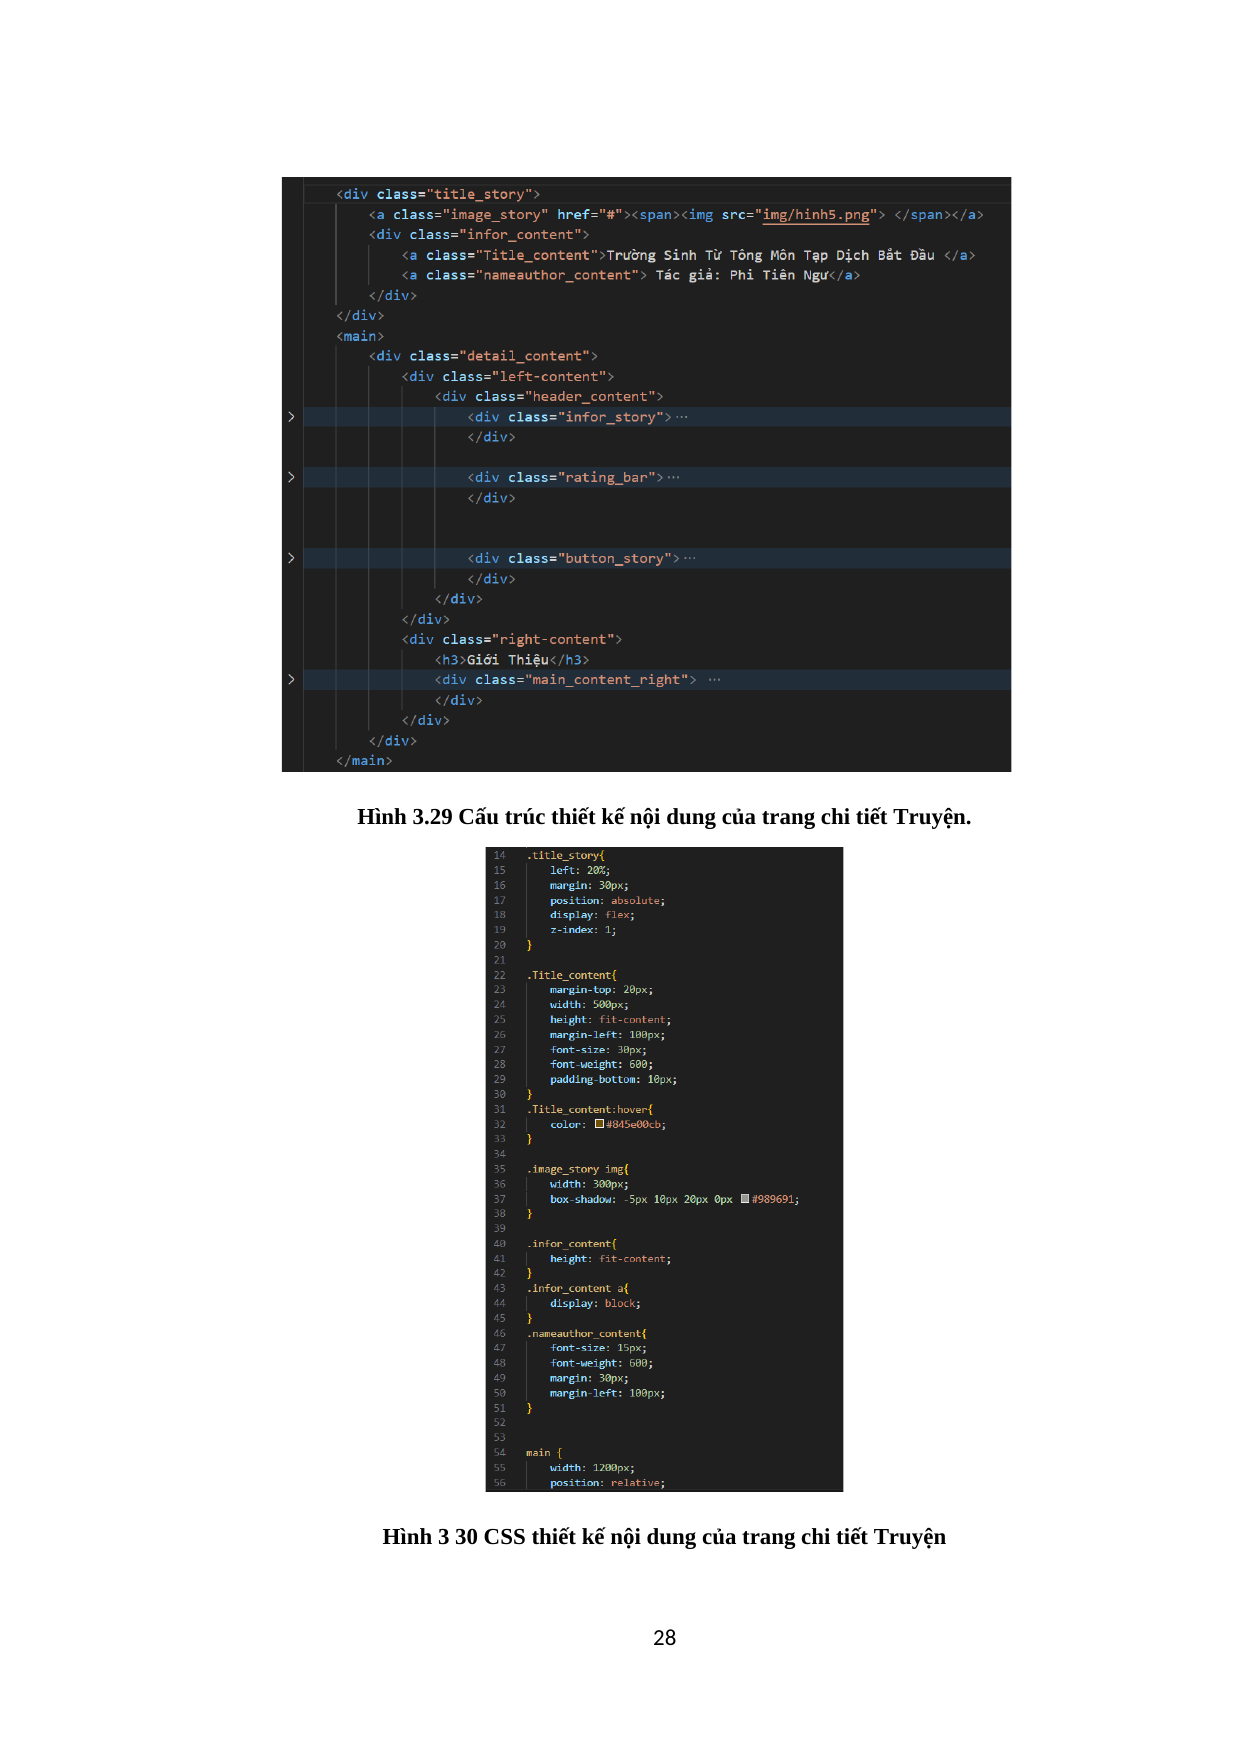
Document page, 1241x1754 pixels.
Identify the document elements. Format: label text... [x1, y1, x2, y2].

picture [485, 847, 844, 1492]
picture [281, 177, 1012, 772]
text Hình 3.29 Cấu trúc thiết kế nội dung của trang chi tiết Truyện. [207, 803, 1122, 829]
text Hình 3 30 CSS thiết kế nội dung của trang chi tiết Truyện [207, 1523, 1122, 1549]
